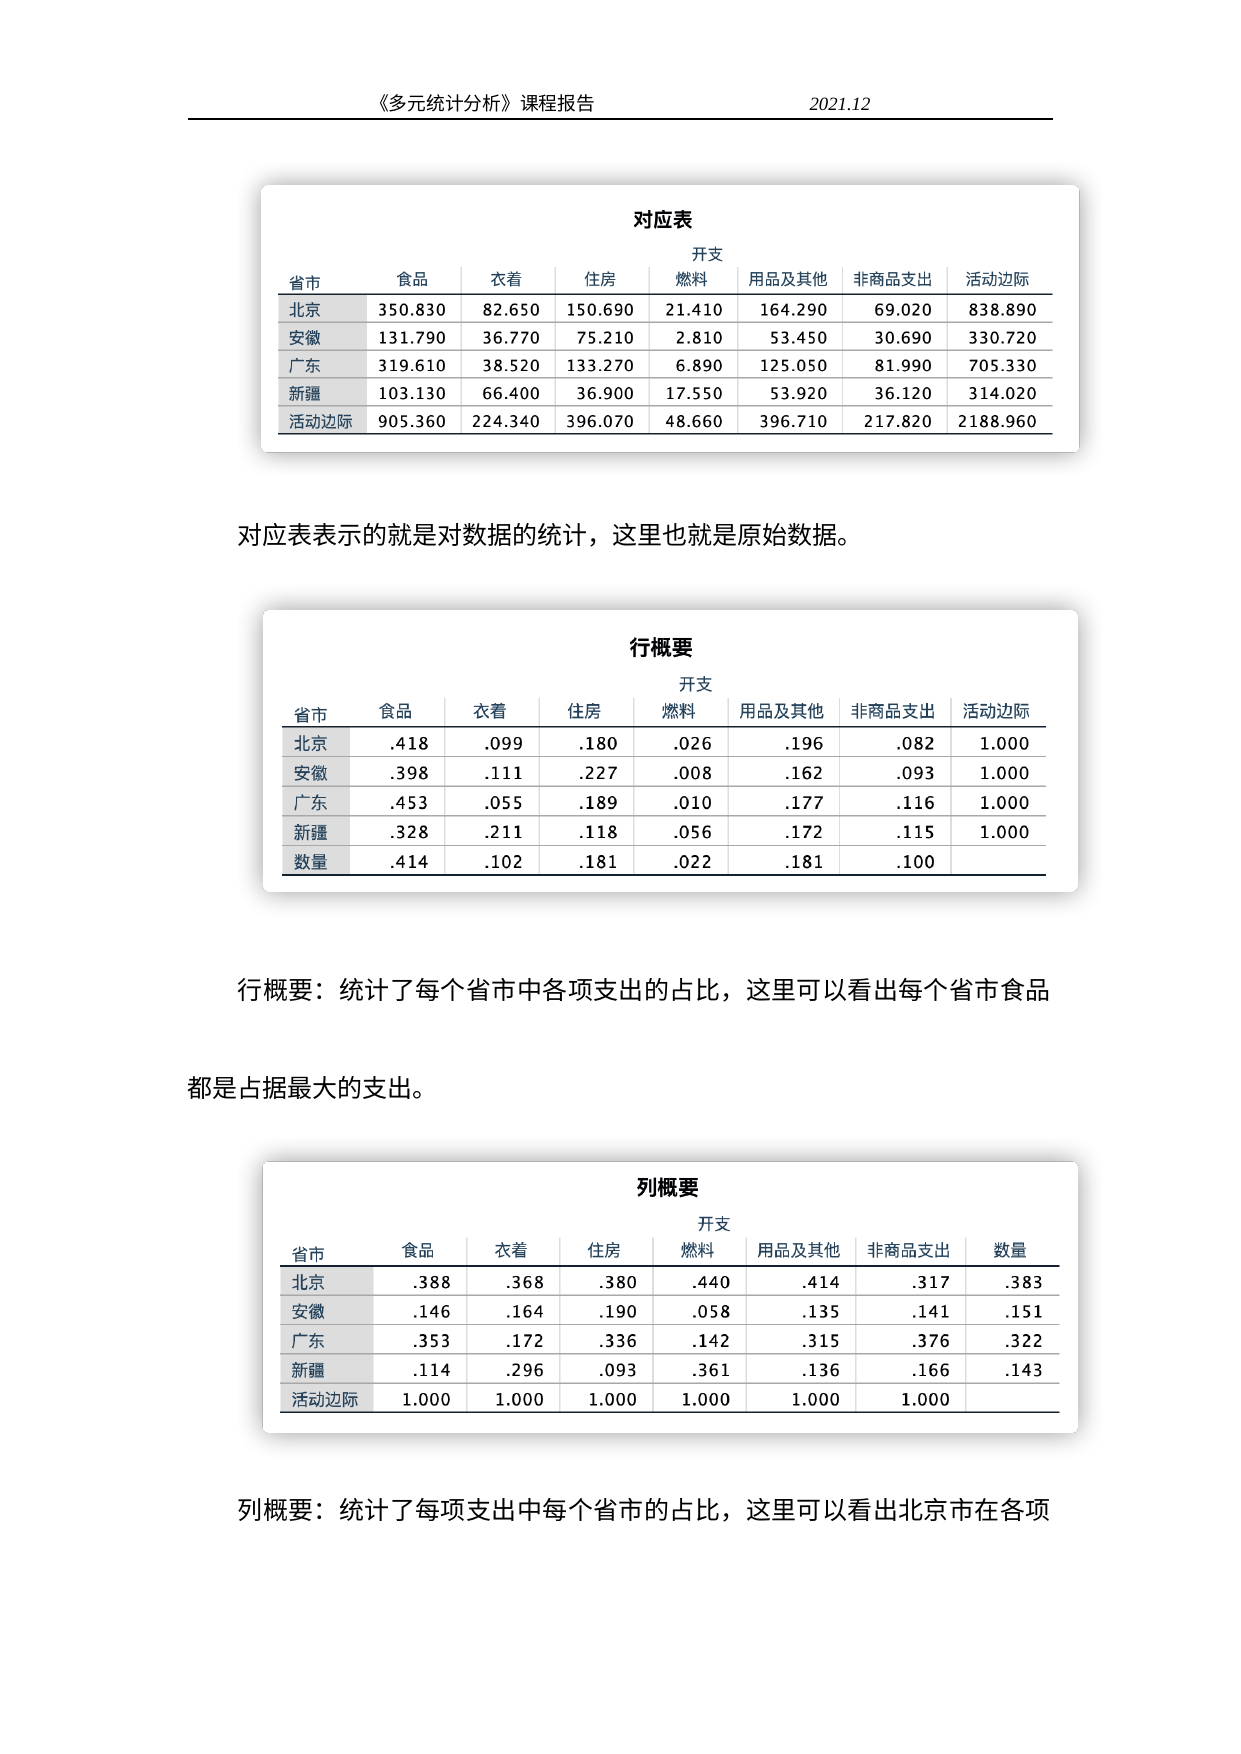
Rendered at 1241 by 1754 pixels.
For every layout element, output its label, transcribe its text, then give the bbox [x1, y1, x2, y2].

text 对应表表示的就是对数据的统计，这里也就是原始数据。 [187, 501, 1053, 566]
picture [237, 162, 1103, 476]
text 行概要：统计了每个省市中各项支出的占比，这里可以看出每个省市食品都是占据最大的支出。 [187, 956, 1053, 1119]
picture [237, 584, 1103, 917]
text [187, 1476, 1053, 1541]
picture [237, 1137, 1103, 1458]
